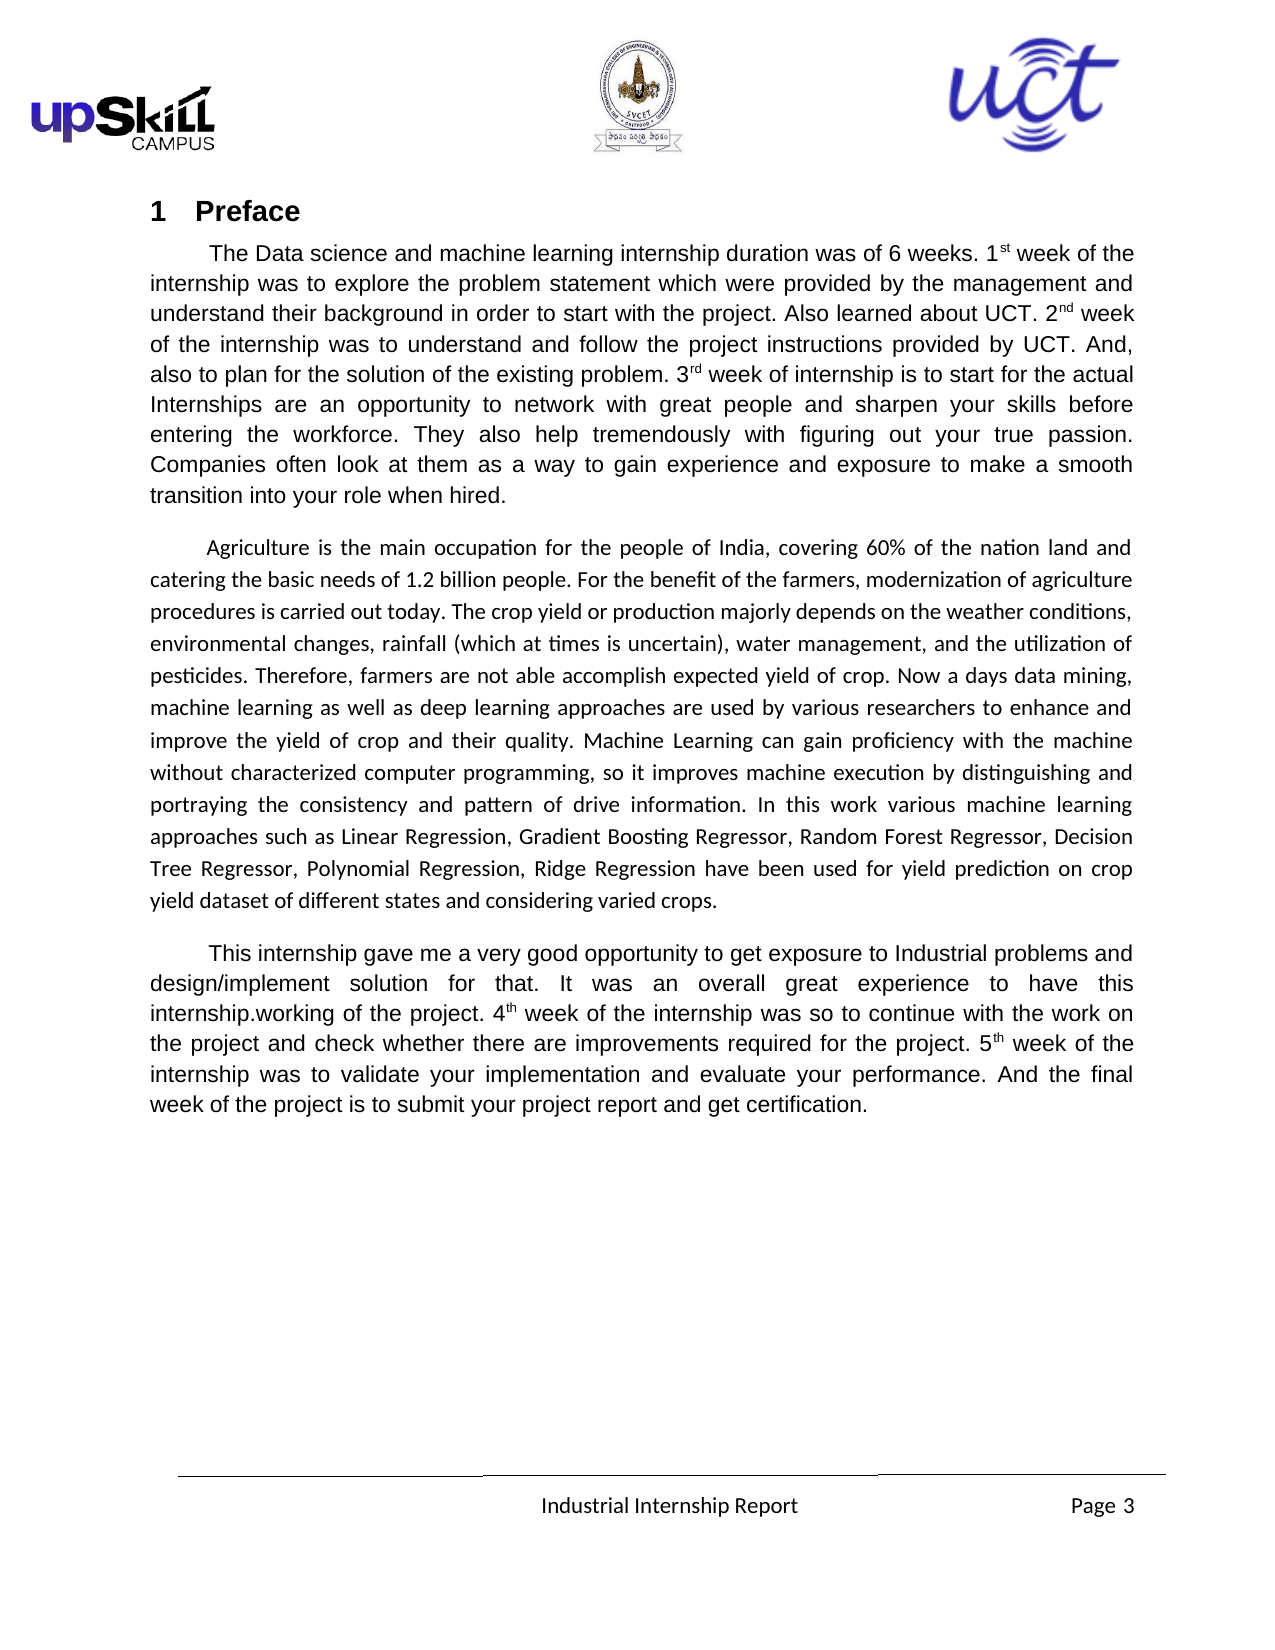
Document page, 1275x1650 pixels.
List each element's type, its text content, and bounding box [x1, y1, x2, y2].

picture [568, 32, 707, 154]
text This internship gave me a very good opportunity to get exposure to Industrial problems and design/implement solution for that. It was an overall great experience to have this internship.working of the project. 4th week of the internship was so to continue with the work on the project and check whether there are improvements required for the project. 5th week of the internship was to validate your implementation and evaluate your performance. And the final week of the project is to submit your project report and get certification. [150, 940, 1134, 1117]
subtitle Preface [150, 194, 1134, 227]
text Agriculture is the main occupation for the people of India, covering 60% of the nation land and catering the basic needs of 1.2 billion people. For the benefit of the farmers, modernization of agriculture procedures is carried out today. The crop yield or production majorly depends on the weather conditions, environmental changes, rainfall (which at times is uncertain), water management, and the utilization of pesticides. Therefore, farmers are not able accomplish expected yield of crop. Now a days data mining, machine learning as well as deep learning approaches are used by various researchers to enhance and improve the yield of crop and their quality. Machine Learning can gain proficiency with the machine without characterized computer programming, so it improves machine execution by distinguishing and portraying the consistency and pattern of drive information. In this work various machine learning approaches such as Linear Regression, Gradient Boosting Regressor, Random Forest Regressor, Decision Tree Regressor, Polynomial Regression, Ridge Regression have been used for yield prediction on crop yield dataset of different states and considering varied crops. [150, 533, 1134, 915]
text The Data science and machine learning internship duration was of 6 weeks. 1st week of the internship was to explore the problem statement which were provided by the management and understand their background in order to start with the project. Also learned about UCT. 2nd week of the internship was to understand and follow the project instructions provided by UCT. And, also to plan for the solution of the existing problem. 3rd week of internship is to start for the actual Internships are an opportunity to network with great people and sharpen your skills before entering the workforce. They also help tremendously with figuring out your true passion. Companies often look at them as a way to gain experience and exposure to make a smooth transition into your role when hired. [150, 240, 1134, 508]
picture [946, 28, 1125, 154]
picture [0, 73, 246, 154]
